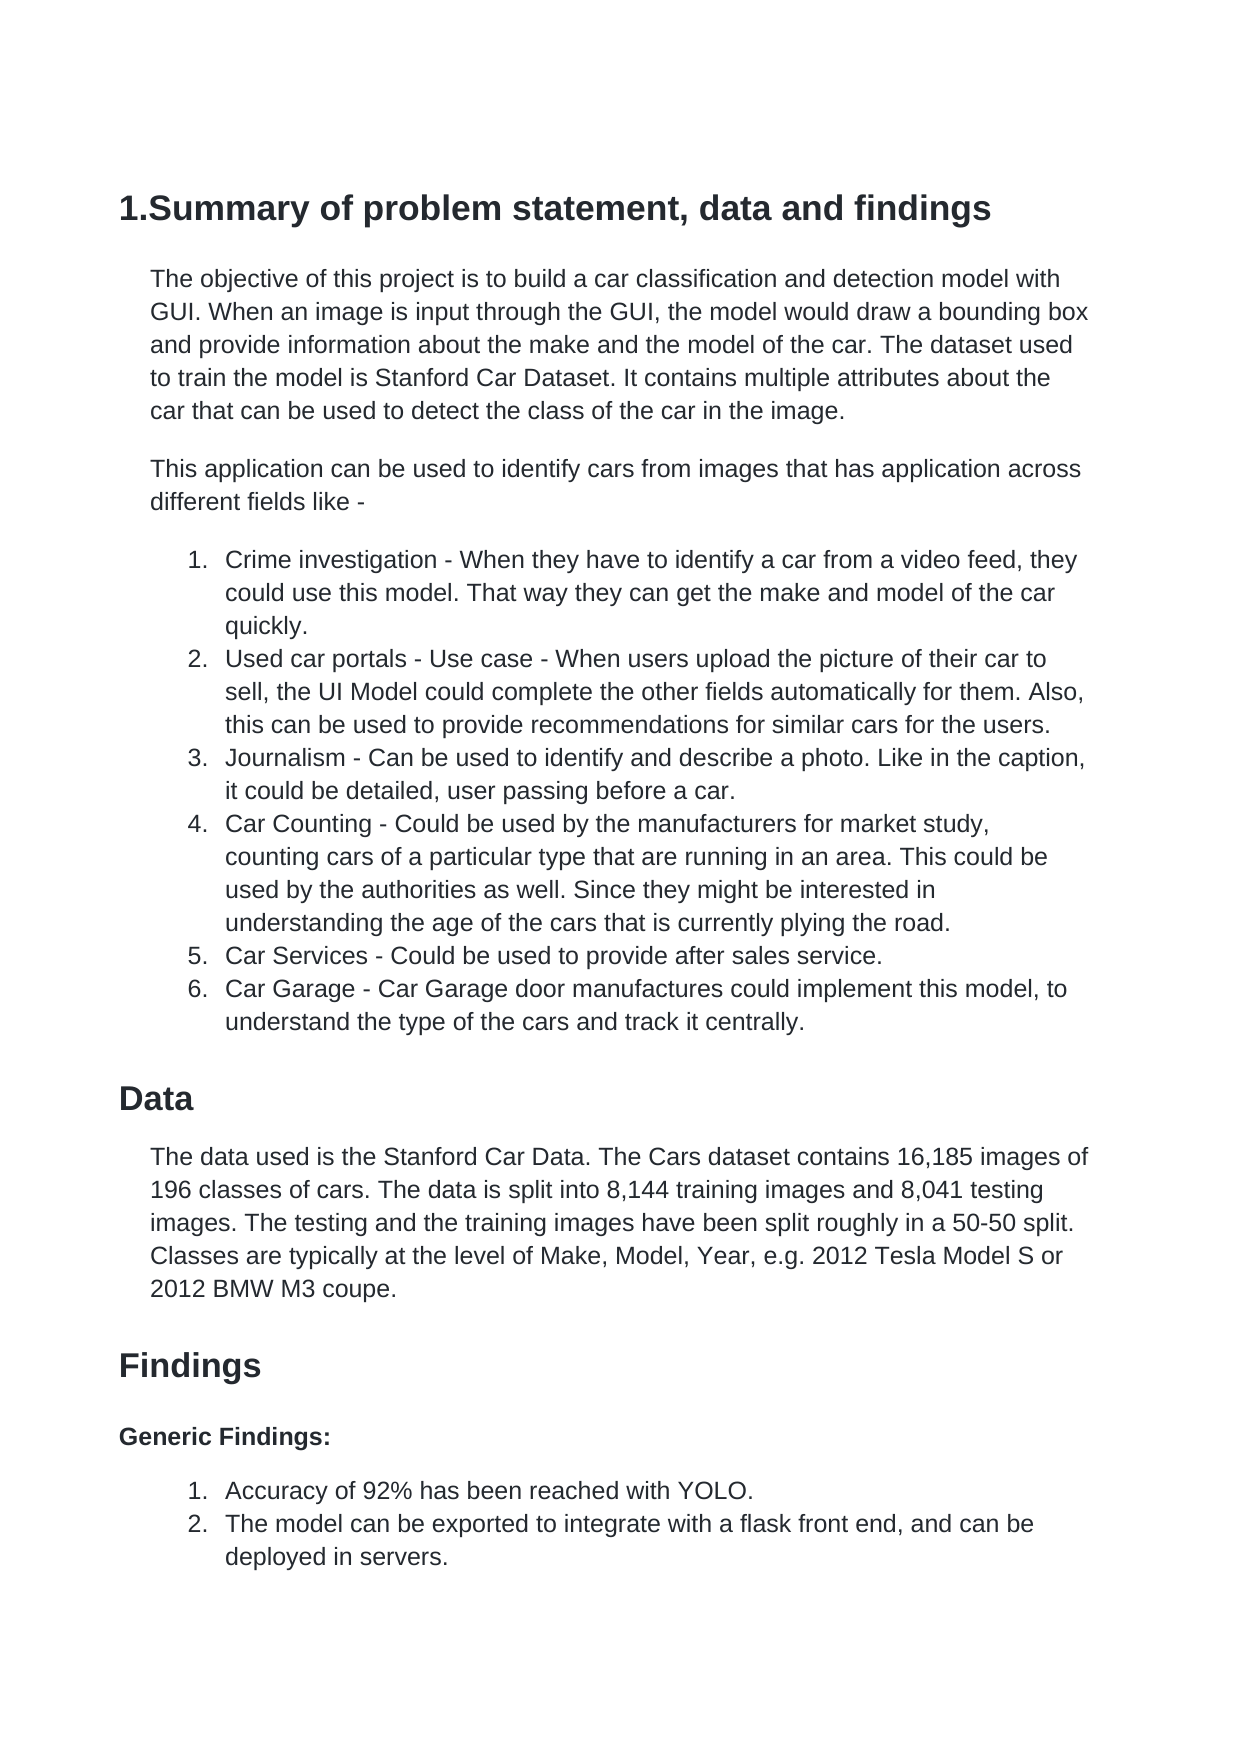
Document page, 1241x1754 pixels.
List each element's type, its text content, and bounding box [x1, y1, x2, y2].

text This application can be used to identify cars from images that has application across different fields like - [150, 454, 1090, 516]
list Crime investigation - When they have to identify a car from a video feed, they could use this model. That way they can get the make and model of the car quickly. [187, 545, 1090, 639]
text The objective of this project is to build a car classification and detection model with GUI. When an image is input through the GUI, the model would draw a bounding box and provide information about the make and the model of the car. The dataset used to train the model is Stanford Car Dataset. It contains multiple attributes about the car that can be used to detect the class of the car in the image. [150, 264, 1090, 424]
list Car Garage - Car Garage door manufactures could implement this model, to understand the type of the cars and track it centrally. [187, 974, 1090, 1036]
list The model can be exported to integrate with a flask front end, and can be deployed in servers. [187, 1509, 1090, 1570]
subtitle Data [119, 1078, 1090, 1117]
subtitle 1.Summary of problem statement, data and findings [119, 187, 1090, 239]
subtitle Findings [119, 1345, 1090, 1384]
subtitle Generic Findings: [119, 1422, 1090, 1451]
list Used car portals - Use case - When users upload the picture of their car to sell, the UI Model could complete the other fields automatically for them. Also, this can be used to provide recommendations for similar cars for the users. [187, 644, 1090, 739]
text The data used is the Stanford Car Data. The Cars dataset contains 16,185 images of 196 classes of cars. The data is split into 8,144 training images and 8,041 testing images. The testing and the training images have been split roughly in a 50-50 split. Classes are typically at the level of Make, Model, Year, e.g. 2012 Tesla Model S or 2012 BMW M3 coupe. [150, 1142, 1090, 1303]
list Car Services - Could be used to provide after sales service. [187, 941, 1090, 970]
list Accuracy of 92% has been reached with YOLO. [187, 1476, 1090, 1504]
list Journalism - Can be used to identify and describe a photo. Like in the caption, it could be detailed, user passing before a car. [187, 743, 1090, 805]
list Car Counting - Could be used by the manufacturers for market study, counting cars of a particular type that are running in an area. This could be used by the authorities as well. Since they might be interested in understanding the age of the cars that is currently plying the road. [187, 809, 1090, 937]
